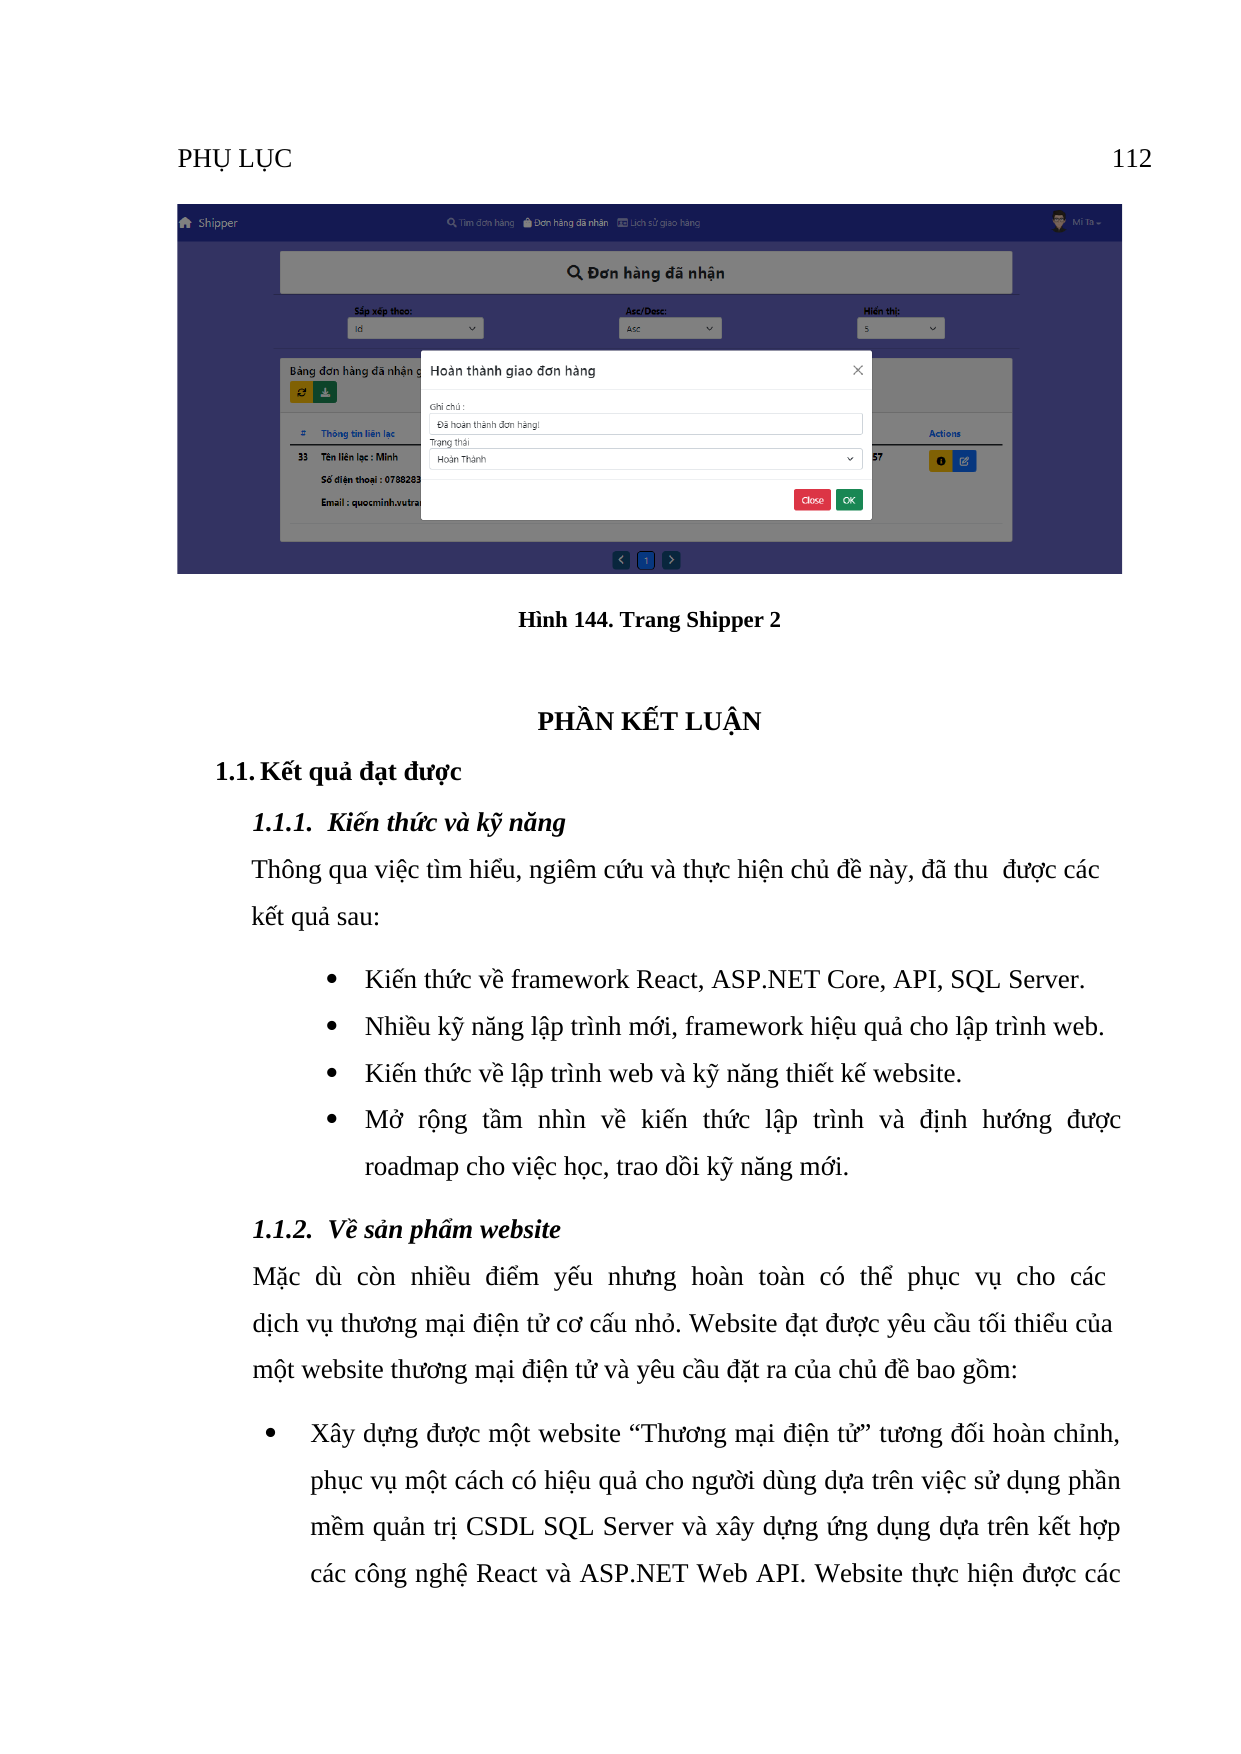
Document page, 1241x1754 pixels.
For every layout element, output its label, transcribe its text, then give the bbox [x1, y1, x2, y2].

text Thông qua việc tìm hiểu, ngiêm cứu và thực hiện chủ đề này, đã thu được các kết quả sau: [251, 853, 1122, 931]
subtitle Kiến thức và kỹ năng [252, 806, 1122, 837]
list Nhiều kỹ năng lập trình mới, framework hiệu quả cho lập trình web. [327, 1010, 1122, 1041]
subtitle Kết quả đạt được [215, 755, 1122, 787]
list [266, 1417, 1122, 1588]
list Kiến thức về lập trình web và kỹ năng thiết kế website. [327, 1057, 1122, 1088]
text Hình . Trang Shipper 2 [177, 606, 1122, 632]
picture [177, 204, 1123, 574]
subtitle PHẦN KẾT LUẬN [177, 704, 1122, 736]
list Kiến thức về framework React, ASP.NET Core, API, SQL Server. [327, 963, 1122, 994]
text Mặc dù còn nhiều điểm yếu nhưng hoàn toàn có thể phục vụ cho các dịch vụ thương mại điện tử cơ cấu nhỏ. Website đạt được yêu cầu tối thiểu của một website thương mại điện tử và yêu cầu đặt ra của chủ đề bao gồm: [177, 1260, 1122, 1385]
list Mở rộng tầm nhìn về kiến thức lập trình và định hướng được roadmap cho việc học, trao dồi kỹ năng mới. [327, 1103, 1122, 1181]
subtitle Về sản phẩm website [252, 1214, 1122, 1245]
